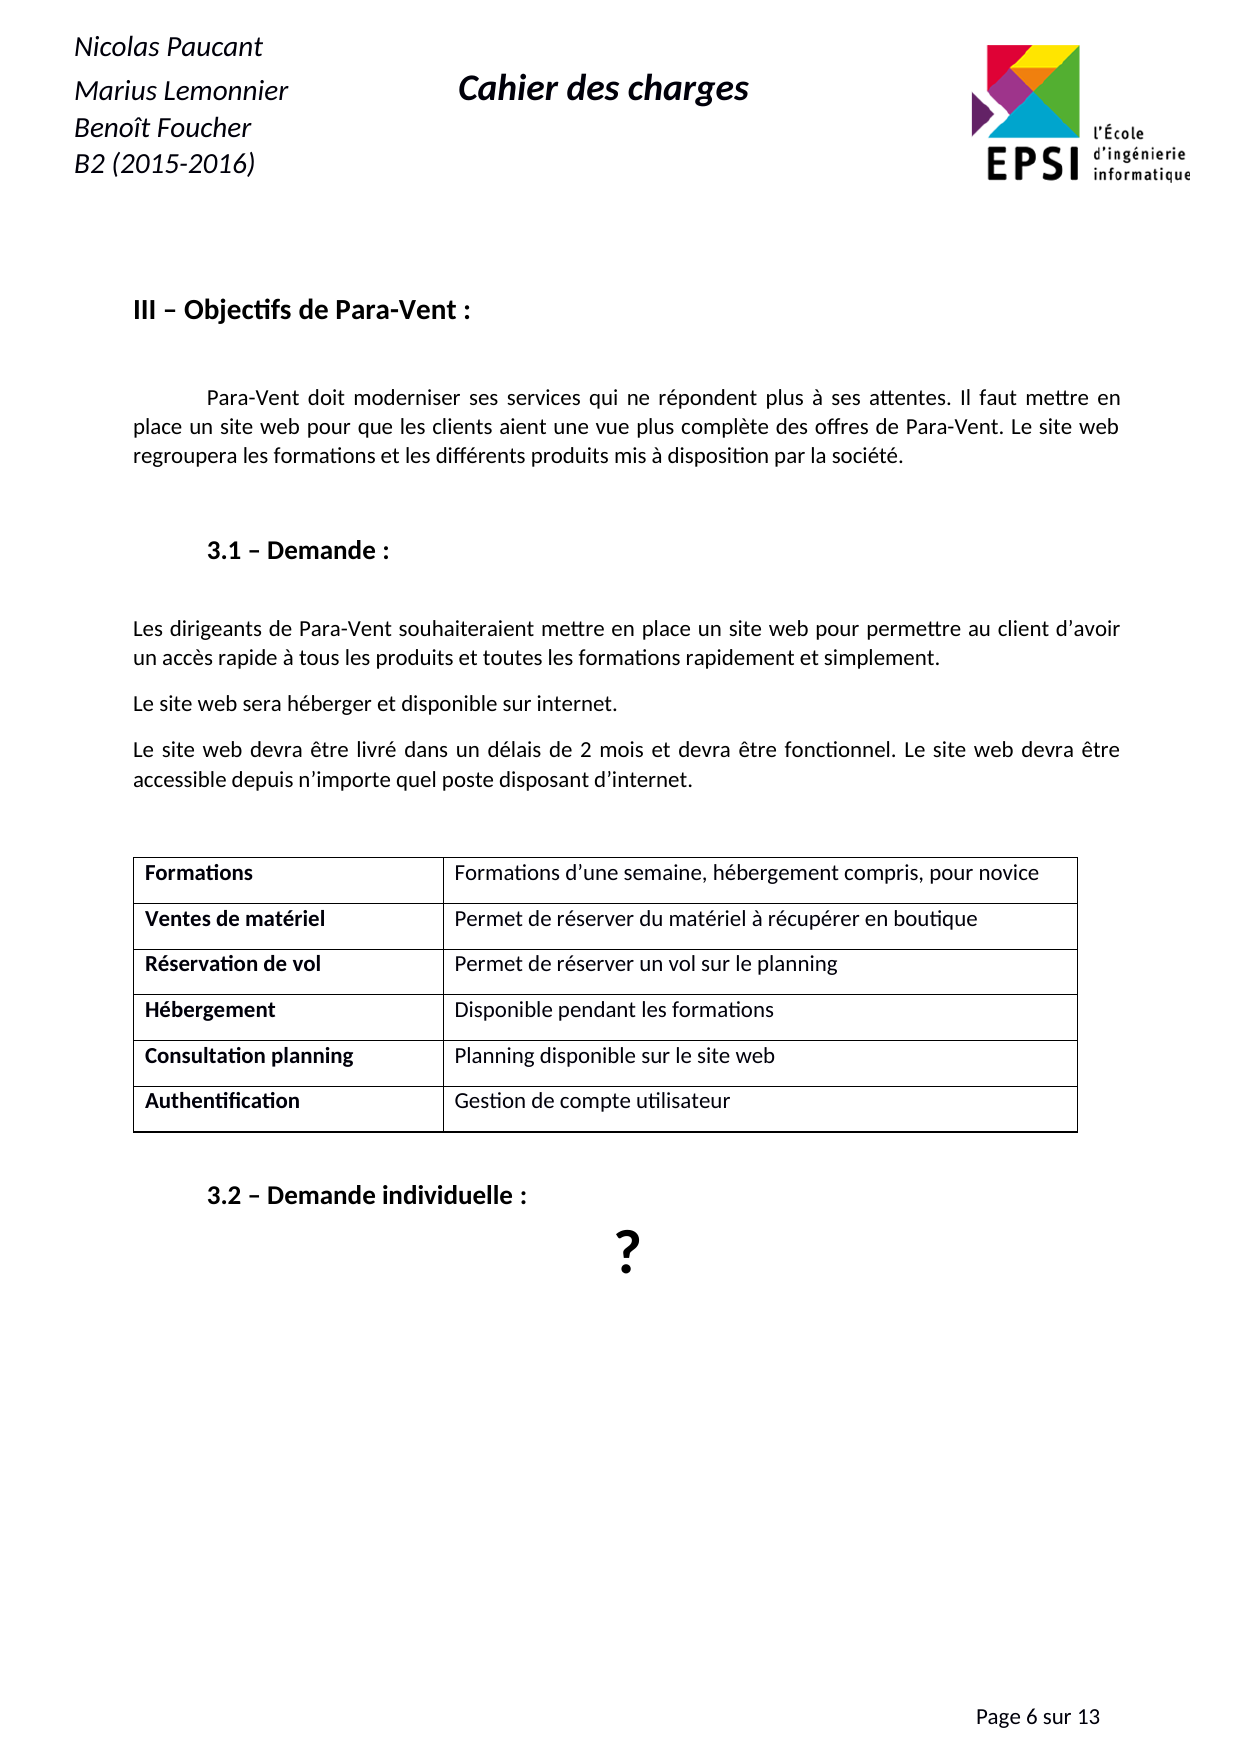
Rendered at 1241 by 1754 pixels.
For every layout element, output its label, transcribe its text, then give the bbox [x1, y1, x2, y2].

table_header Formations d’une semaine, hébergement compris, pour novice [444, 858, 1077, 903]
text Le site web sera héberger et disponible sur internet. [133, 689, 1122, 717]
table_cell Hébergement [134, 995, 443, 1040]
table_cell Ventes de matériel [134, 904, 443, 948]
table_cell Réservation de vol [134, 950, 443, 994]
table_cell Permet de réserver un vol sur le planning [444, 950, 1077, 994]
table_cell Consultation planning [134, 1041, 443, 1086]
subtitle III – Objectifs de Para-Vent : [133, 291, 1122, 327]
picture [971, 45, 1190, 183]
subtitle 3.1 – Demande : [133, 533, 1122, 566]
table_cell Authentification [134, 1087, 443, 1131]
table_cell Planning disponible sur le site web [444, 1041, 1077, 1086]
text ? [133, 1213, 1122, 1289]
text Para-Vent doit moderniser ses services qui ne répondent plus à ses attentes. Il faut mettre en place un site web pour que les clients aient une vue plus complète des offres de Para-Vent. Le site web regroupera les formations et les différents produits mis à disposition par la société. [133, 383, 1122, 469]
table_header Formations [134, 858, 443, 903]
table_cell Permet de réserver du matériel à récupérer en boutique [444, 904, 1077, 948]
table_cell Disponible pendant les formations [444, 995, 1077, 1040]
text Les dirigeants de Para-Vent souhaiteraient mettre en place un site web pour permettre au client d’avoir un accès rapide à tous les produits et toutes les formations rapidement et simplement. [133, 614, 1122, 671]
subtitle 3.2 – Demande individuelle : [133, 1178, 1122, 1211]
table_cell Gestion de compte utilisateur [444, 1087, 1077, 1131]
text Le site web devra être livré dans un délais de 2 mois et devra être fonctionnel. Le site web devra être accessible depuis n’importe quel poste disposant d’internet. [133, 736, 1122, 793]
